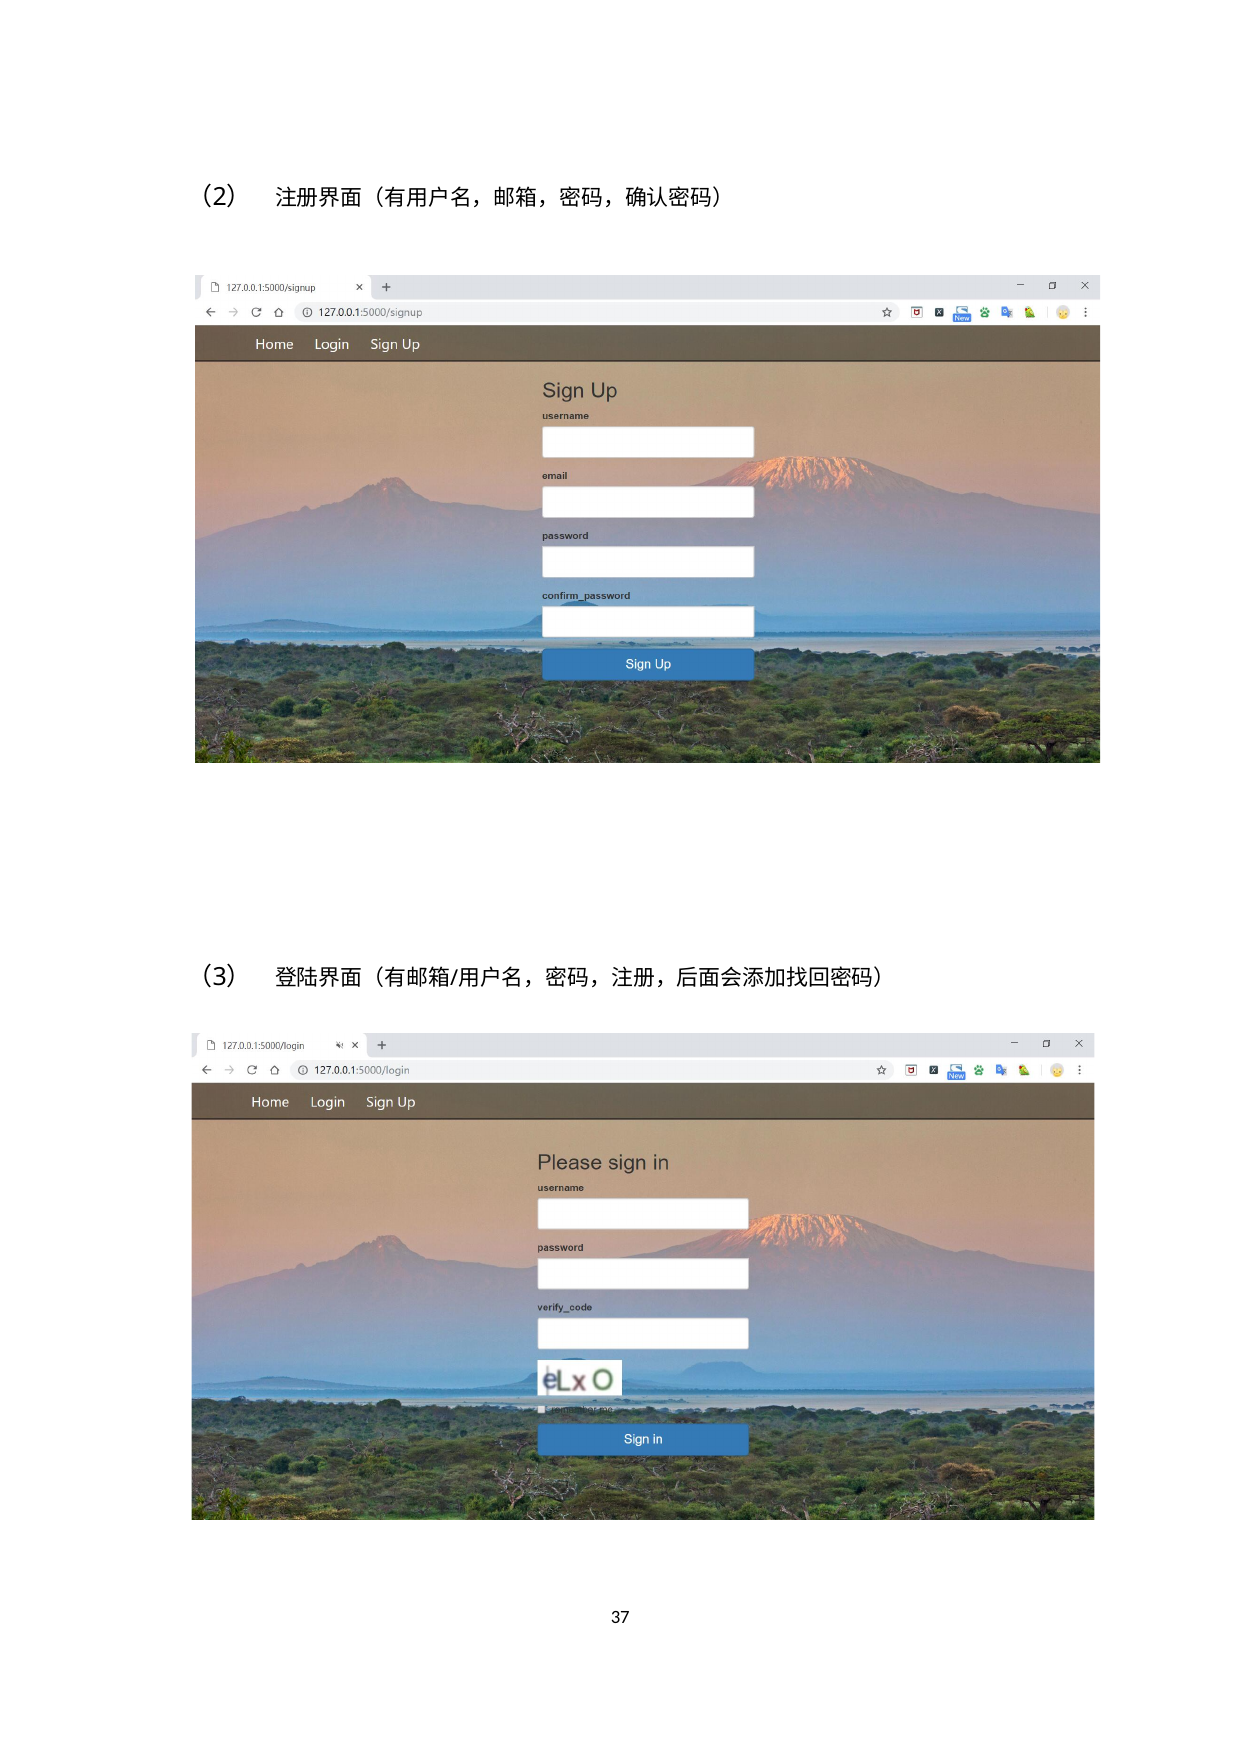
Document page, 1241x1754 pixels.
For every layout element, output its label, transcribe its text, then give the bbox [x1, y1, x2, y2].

list 注册界面（有用户名，邮箱，密码，确认密码） [187, 162, 1053, 227]
picture [191, 1033, 1095, 1520]
picture [195, 275, 1101, 763]
list 登陆界面（有邮箱/用户名，密码，注册，后面会添加找回密码） [187, 942, 1053, 1007]
